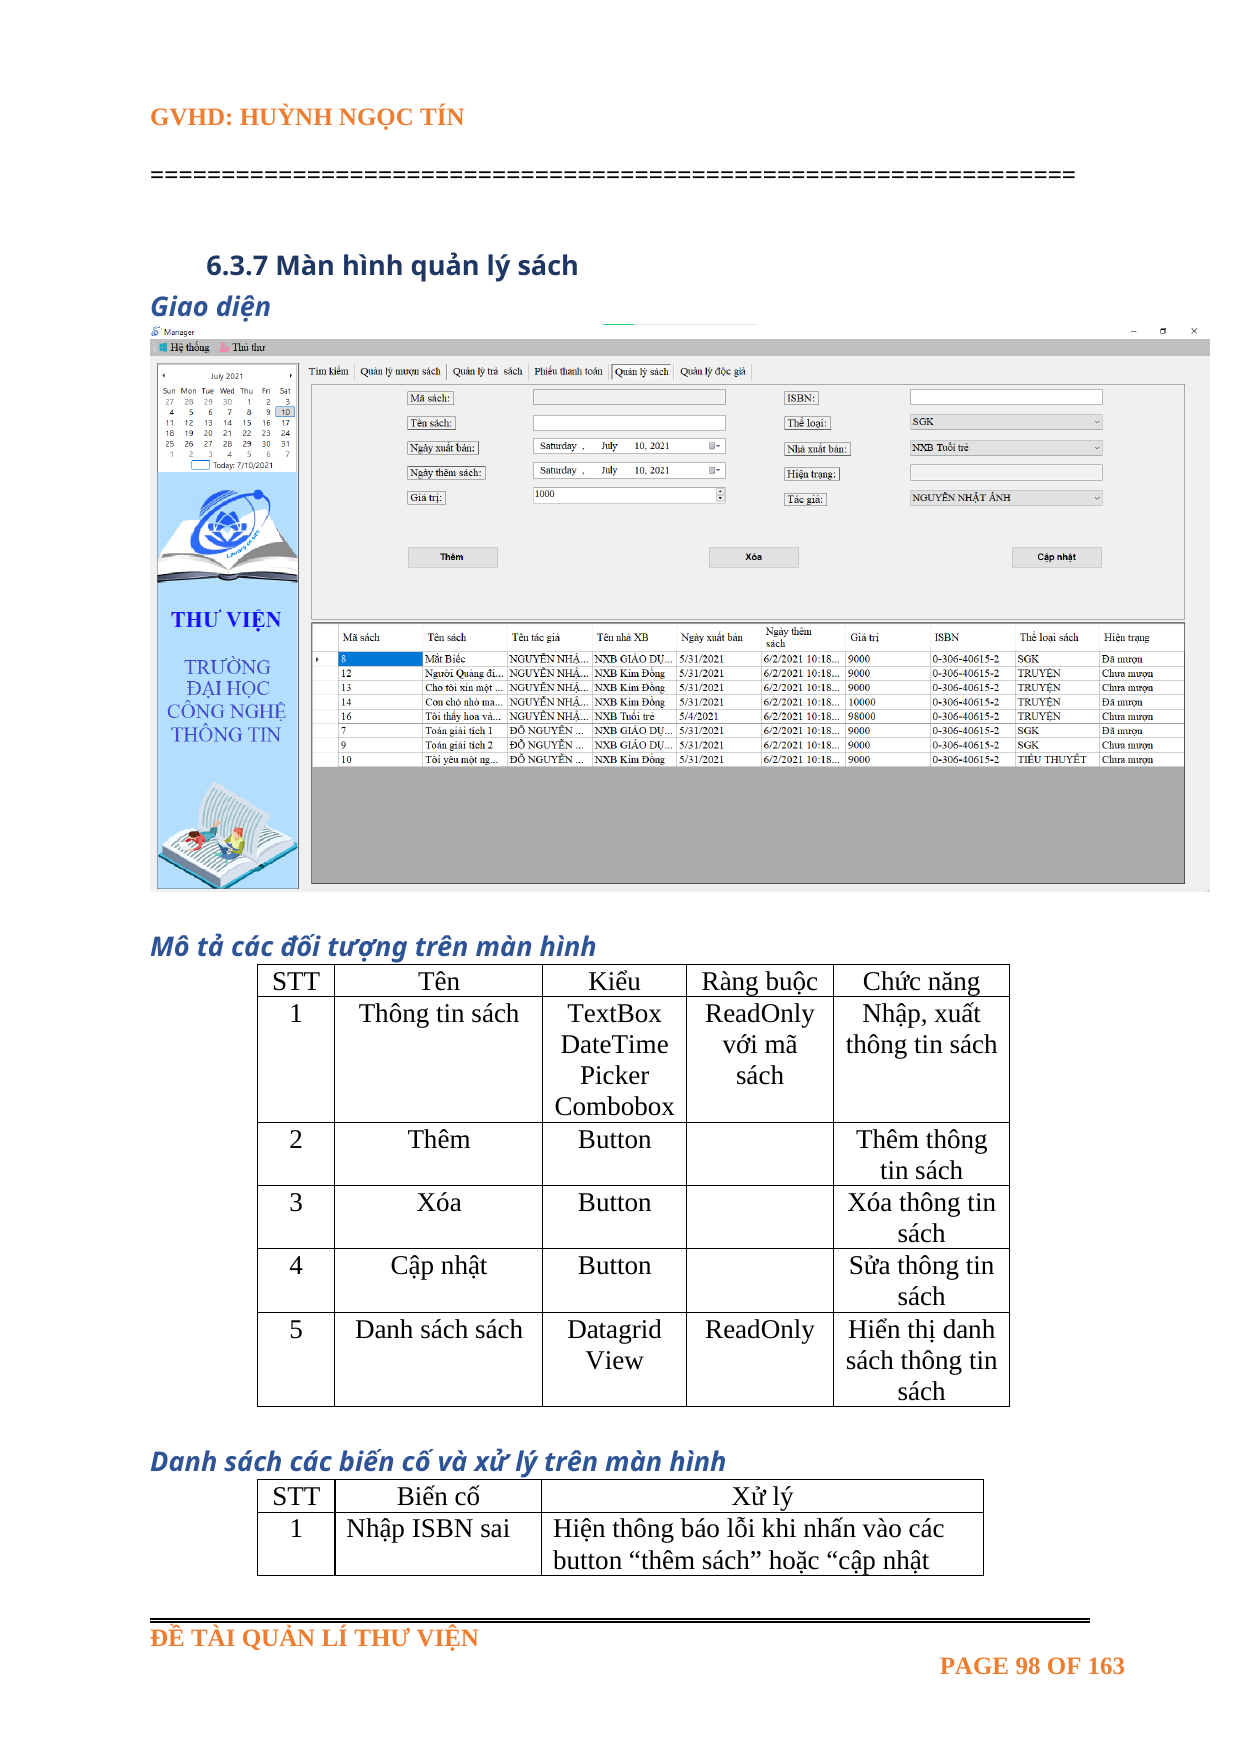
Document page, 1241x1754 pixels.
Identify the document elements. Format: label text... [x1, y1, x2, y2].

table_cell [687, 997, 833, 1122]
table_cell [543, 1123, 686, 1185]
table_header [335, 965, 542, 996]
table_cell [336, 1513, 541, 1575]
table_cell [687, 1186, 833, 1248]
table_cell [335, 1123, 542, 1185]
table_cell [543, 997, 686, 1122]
picture [150, 324, 1210, 892]
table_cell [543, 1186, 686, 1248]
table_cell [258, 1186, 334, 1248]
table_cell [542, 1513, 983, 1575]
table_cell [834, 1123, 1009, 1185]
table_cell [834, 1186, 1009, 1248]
subtitle Mô tả các đối tượng trên màn hình [150, 927, 1090, 964]
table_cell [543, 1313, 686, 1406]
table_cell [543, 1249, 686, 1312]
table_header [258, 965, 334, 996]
subtitle Giao diện [150, 287, 1090, 324]
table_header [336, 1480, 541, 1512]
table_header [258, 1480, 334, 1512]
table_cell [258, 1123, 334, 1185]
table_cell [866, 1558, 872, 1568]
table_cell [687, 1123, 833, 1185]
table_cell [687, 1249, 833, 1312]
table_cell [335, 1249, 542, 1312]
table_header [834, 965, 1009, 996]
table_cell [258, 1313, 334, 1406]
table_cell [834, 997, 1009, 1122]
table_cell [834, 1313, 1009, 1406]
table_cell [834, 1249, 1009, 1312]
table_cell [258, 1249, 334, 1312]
subtitle 6.3.7 Màn hình quản lý sách [206, 246, 1087, 283]
subtitle Danh sách các biến cố và xử lý trên màn hình [150, 1442, 1090, 1479]
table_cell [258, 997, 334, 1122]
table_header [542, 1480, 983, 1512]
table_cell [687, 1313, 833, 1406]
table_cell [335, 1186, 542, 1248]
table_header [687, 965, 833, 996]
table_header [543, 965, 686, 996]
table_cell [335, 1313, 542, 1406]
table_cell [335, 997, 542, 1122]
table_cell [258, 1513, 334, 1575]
